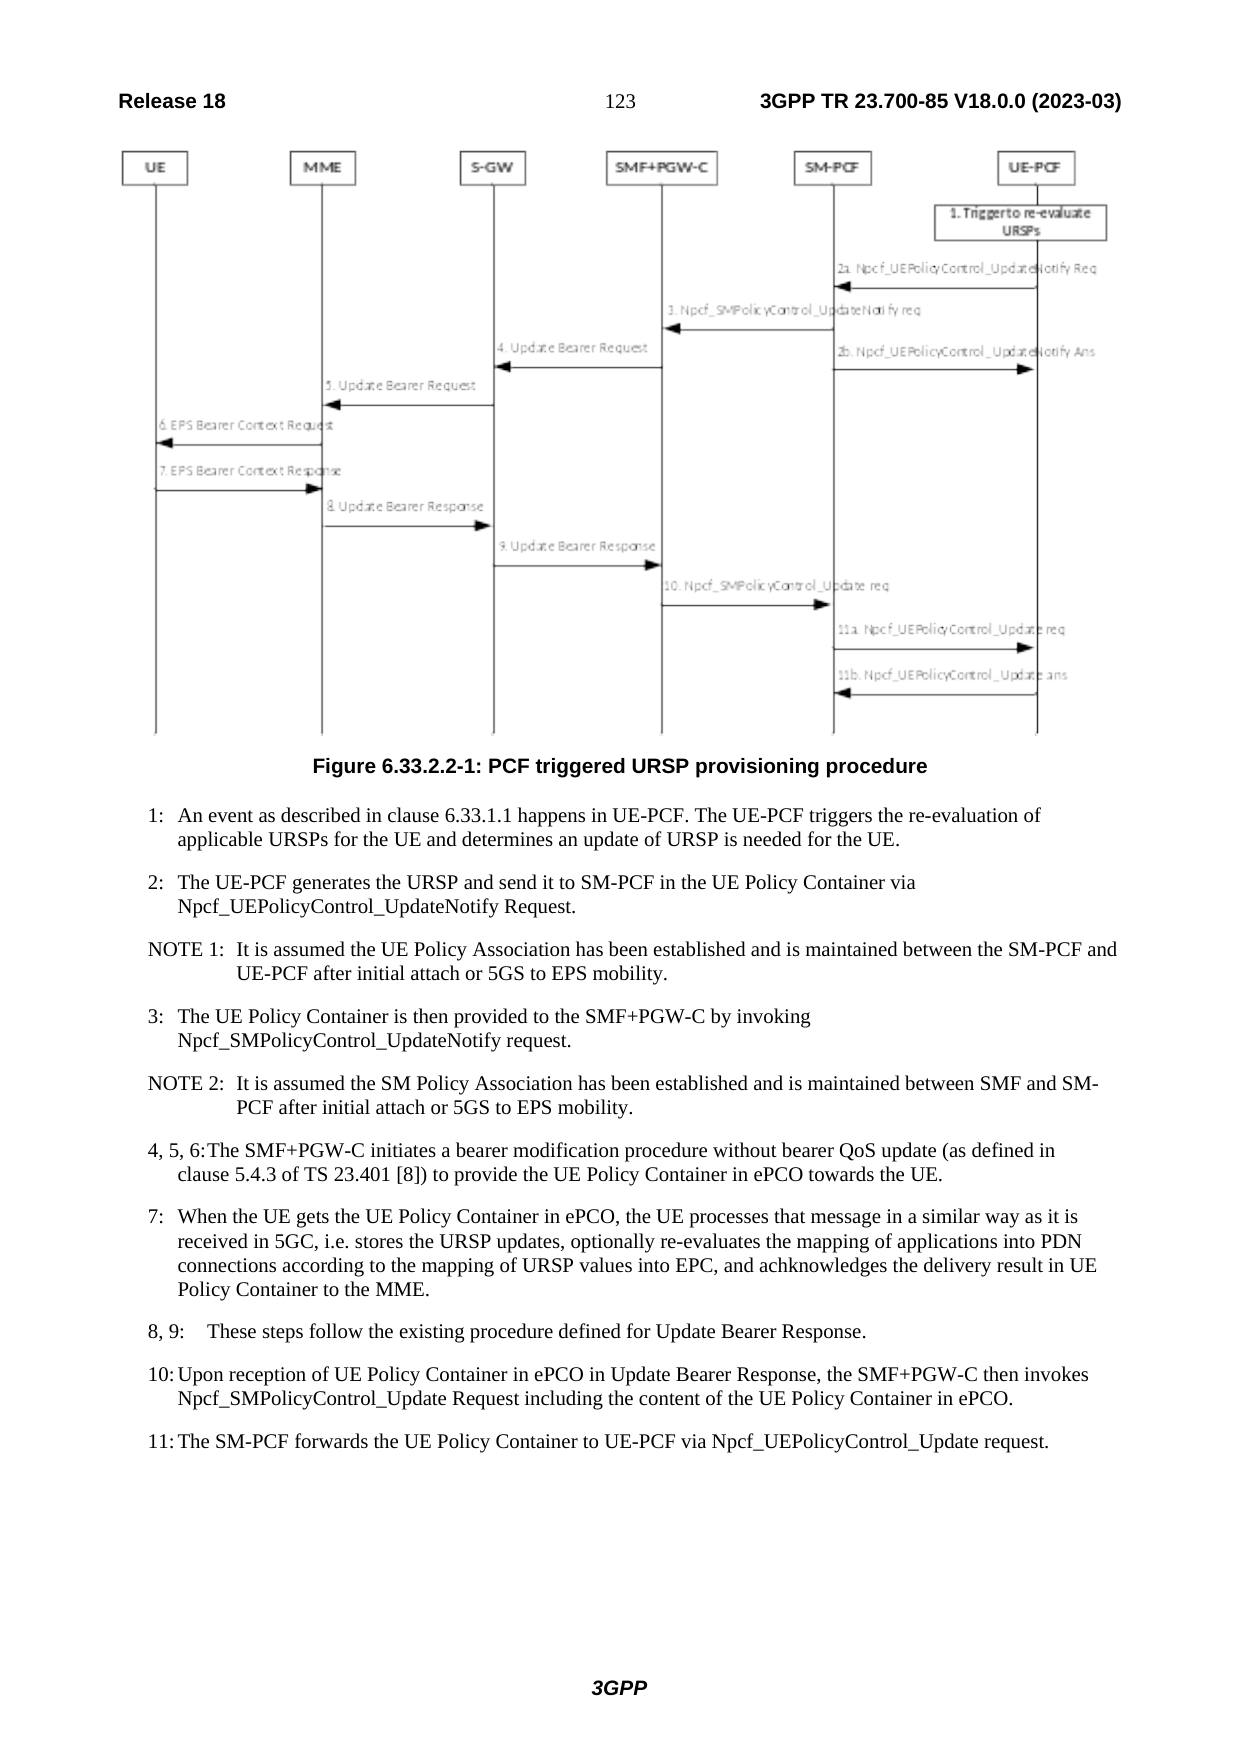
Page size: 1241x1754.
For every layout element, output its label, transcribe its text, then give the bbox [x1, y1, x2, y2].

text 2: The UE-PCF generates the URSP and send it to SM-PCF in the UE Policy Container via Npcf_UEPolicyControl_UpdateNotify Request. [148, 870, 1122, 918]
text 4, 5, 6: The SMF+PGW-C initiates a bearer modification procedure without bearer QoS update (as defined in clause 5.4.3 of TS 23.401 [8]) to provide the UE Policy Container in ePCO towards the UE. [148, 1138, 1122, 1186]
text Figure 6.33.2.2-1: PCF triggered URSP provisioning procedure [118, 754, 1122, 778]
text 10: Upon reception of UE Policy Container in ePCO in Update Bearer Response, the SMF+PGW-C then invokes Npcf_SMPolicyControl_Update Request including the content of the UE Policy Container in ePCO. [148, 1362, 1122, 1410]
text 8, 9: These steps follow the existing procedure defined for Update Bearer Response. [148, 1319, 1122, 1343]
text 11: The SM-PCF forwards the UE Policy Container to UE-PCF via Npcf_UEPolicyControl_Update request. [148, 1429, 1122, 1453]
text 3: The UE Policy Container is then provided to the SMF+PGW-C by invoking Npcf_SMPolicyControl_UpdateNotify request. [148, 1004, 1122, 1052]
text NOTE 1: It is assumed the UE Policy Association has been established and is maintained between the SM-PCF and UE-PCF after initial attach or 5GS to EPS mobility. [148, 937, 1122, 985]
text 1: An event as described in clause 6.33.1.1 happens in UE-PCF. The UE-PCF triggers the re-evaluation of applicable URSPs for the UE and determines an update of URSP is needed for the UE. [148, 803, 1122, 851]
text NOTE 2: It is assumed the SM Policy Association has been established and is maintained between SMF and SM-PCF after initial attach or 5GS to EPS mobility. [148, 1071, 1122, 1119]
text 7: When the UE gets the UE Policy Container in ePCO, the UE processes that message in a similar way as it is received in 5GC, i.e. stores the URSP updates, optionally re-evaluates the mapping of applications into PDN connections according to the mapping of URSP values into EPC, and achknowledges the delivery result in UE Policy Container to the MME. [148, 1204, 1122, 1301]
